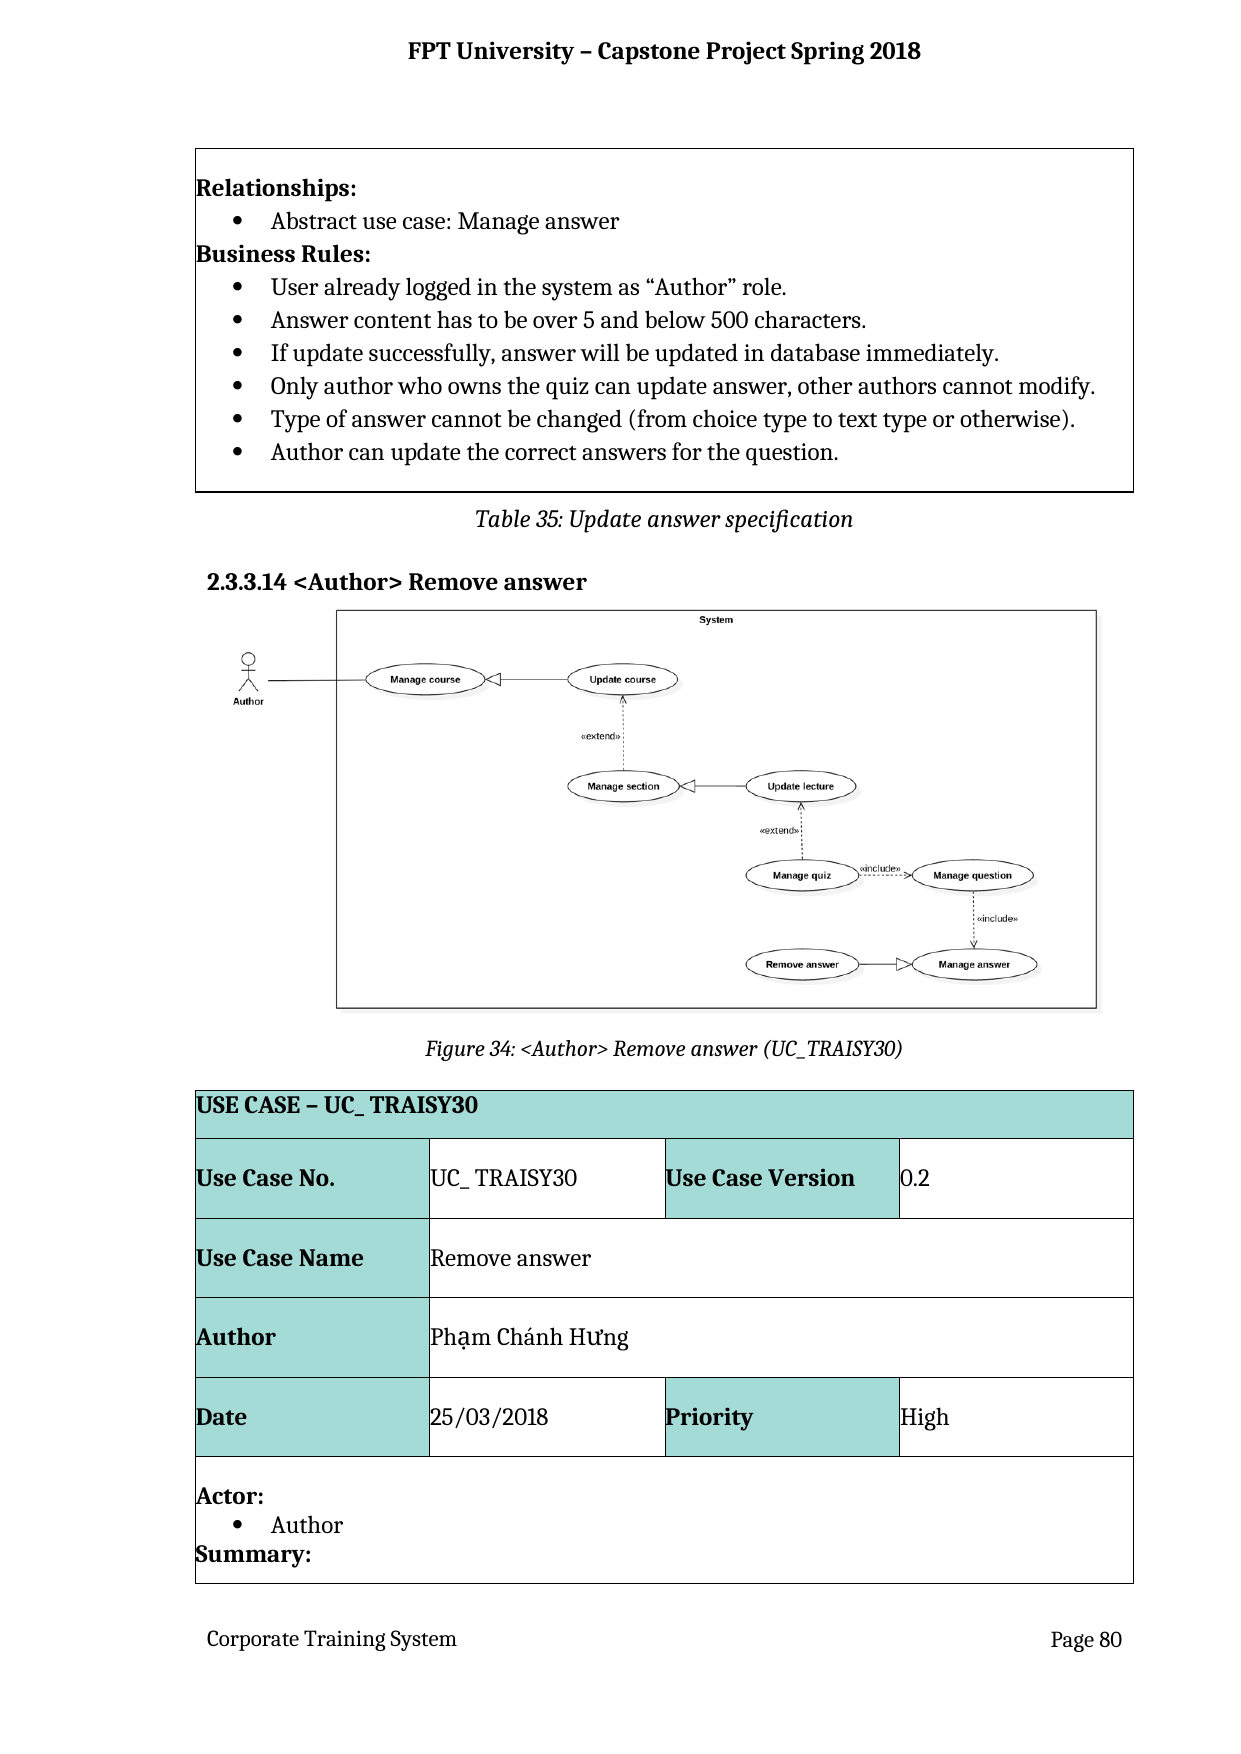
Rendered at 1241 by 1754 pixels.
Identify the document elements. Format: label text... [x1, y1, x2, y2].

picture [224, 601, 1105, 1017]
table_cell UC_ TRAISY30 [430, 1139, 665, 1218]
text 2.3.3.14 <Author> Remove answer [207, 568, 1122, 597]
table_cell Priority [666, 1378, 899, 1456]
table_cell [196, 149, 1133, 491]
table_cell Phạm Chánh Hưng [430, 1298, 1133, 1377]
table_cell 0.2 [900, 1139, 1133, 1218]
text Figure 34: <Author> Remove answer (UC_TRAISY30) [207, 1036, 1122, 1062]
table_cell Use Case Name [196, 1219, 429, 1297]
table_cell Use Case No. [196, 1139, 429, 1218]
table_cell 25/03/2018 [430, 1378, 665, 1456]
table_cell High [900, 1378, 1133, 1456]
table_cell Date [196, 1378, 429, 1456]
table_cell Author [196, 1298, 429, 1377]
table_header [196, 1457, 1133, 1583]
table_cell Use Case Version [666, 1139, 899, 1218]
table_header USE CASE – UC_ TRAISY30 [196, 1091, 1133, 1138]
table_cell Remove answer [430, 1219, 1133, 1297]
